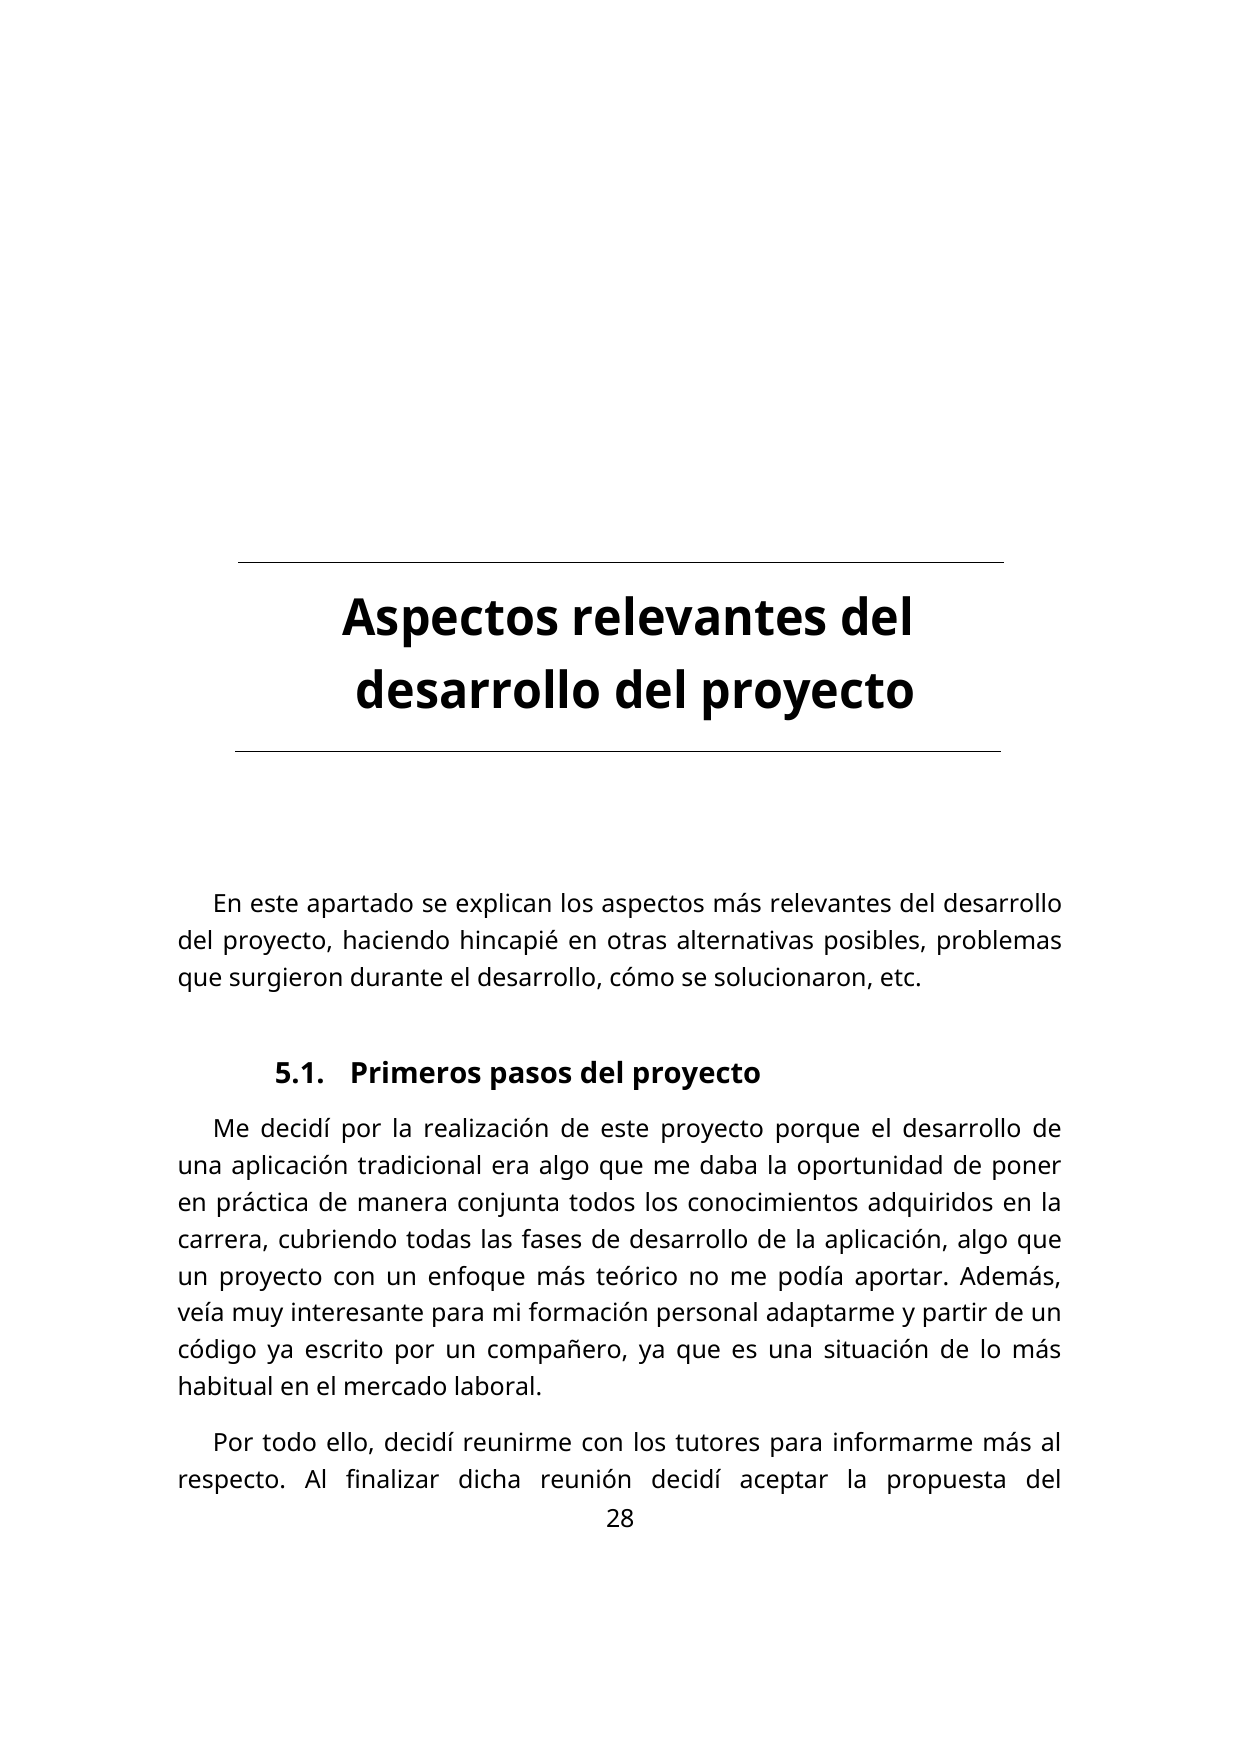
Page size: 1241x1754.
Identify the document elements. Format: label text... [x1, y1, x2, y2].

text Me decidí por la realización de este proyecto porque el desarrollo de una aplicación tradicional era algo que me daba la oportunidad de poner en práctica de manera conjunta todos los conocimientos adquiridos en la carrera, cubriendo todas las fases de desarrollo de la aplicación, algo que un proyecto con un enfoque más teórico no me podía aportar. Además, veía muy interesante para mi formación personal adaptarme y partir de un código ya escrito por un compañero, ya que es una situación de lo más habitual en el mercado laboral. [177, 1111, 1063, 1403]
list Primeros pasos del proyecto [274, 1052, 1063, 1092]
text En este apartado se explican los aspectos más relevantes del desarrollo del proyecto, haciendo hincapié en otras alternativas posibles, problemas que surgieron durante el desarrollo, cómo se solucionaron, etc. [177, 886, 1063, 993]
subtitle Aspectos relevantes del desarrollo del proyecto [342, 581, 1017, 724]
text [177, 1424, 1063, 1495]
